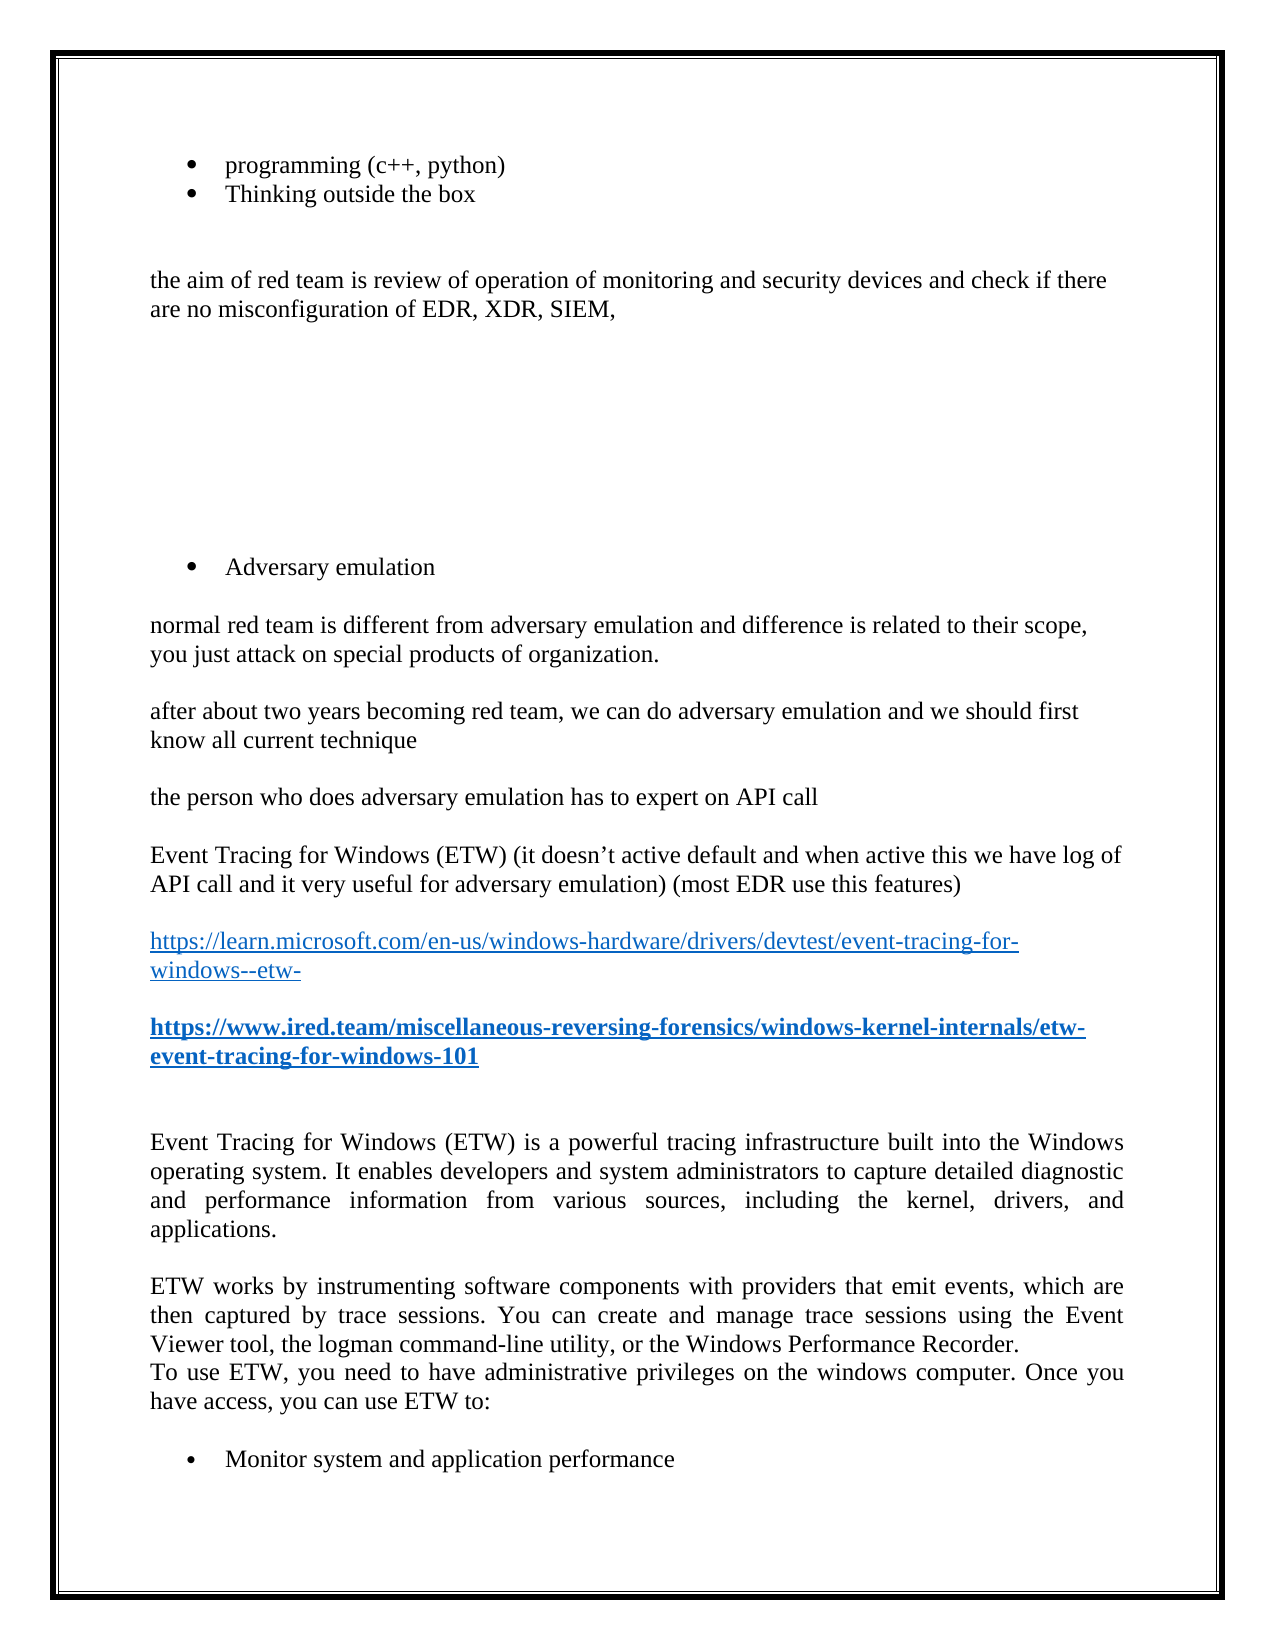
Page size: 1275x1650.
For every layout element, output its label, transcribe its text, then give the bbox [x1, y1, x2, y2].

text the aim of red team is review of operation of monitoring and security devices and check if there are no misconfiguration of EDR, XDR, SIEM, [150, 265, 1125, 322]
text https://learn.microsoft.com/en-us/windows-hardware/drivers/devtest/event-tracing-for-windows--etw- [150, 926, 1125, 984]
text the person who does adversary emulation has to expert on API call [150, 782, 1125, 811]
text ETW works by instrumenting software components with providers that emit events, which are then captured by trace sessions. You can create and manage trace sessions using the Event Viewer tool, the logman command-line utility, or the Windows Performance Recorder. [150, 1271, 1125, 1357]
list programming (c++, python) [187, 150, 1125, 179]
text Event Tracing for Windows (ETW) (it doesn’t active default and when active this we have log of API call and it very useful for adversary emulation) (most EDR use this features) [150, 840, 1125, 897]
list Adversary emulation [187, 552, 1125, 581]
text normal red team is different from adversary emulation and difference is related to their scope, you just attack on special products of organization. [150, 610, 1125, 667]
list Thinking outside the box [187, 179, 1125, 207]
list Monitor system and application performance [187, 1444, 1125, 1472]
text https://www.ired.team/miscellaneous-reversing-forensics/windows-kernel-internals/etw-event-tracing-for-windows-101 [150, 1012, 1125, 1070]
text after about two years becoming red team, we can do adversary emulation and we should first know all current technique [150, 696, 1125, 754]
text To use ETW, you need to have administrative privileges on the windows computer. Once you have access, you can use ETW to: [150, 1357, 1125, 1415]
text Event Tracing for Windows (ETW) is a powerful tracing infrastructure built into the Windows operating system. It enables developers and system administrators to capture detailed diagnostic and performance information from various sources, including the kernel, drivers, and applications. [150, 1127, 1125, 1242]
